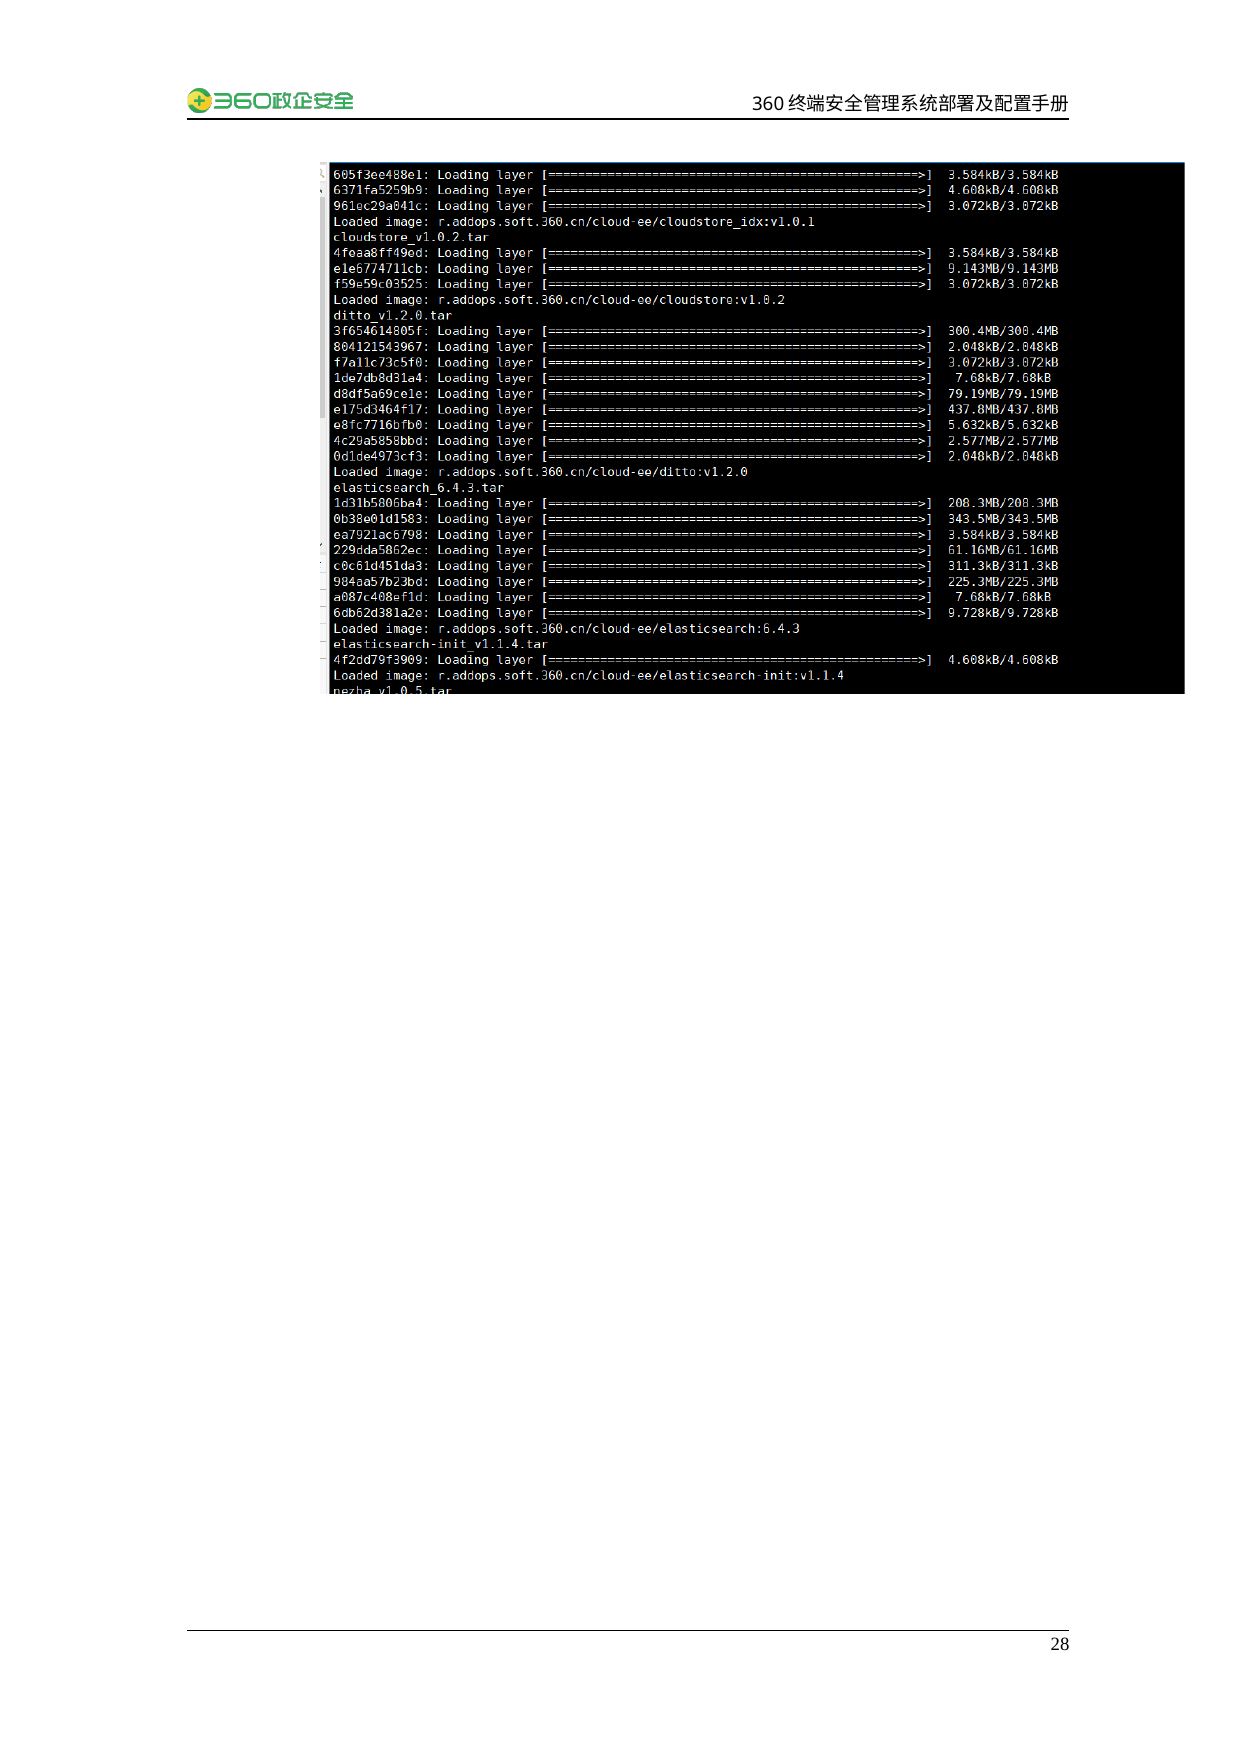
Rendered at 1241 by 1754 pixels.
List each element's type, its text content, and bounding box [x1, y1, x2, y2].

picture [320, 162, 1185, 694]
picture [187, 88, 353, 113]
